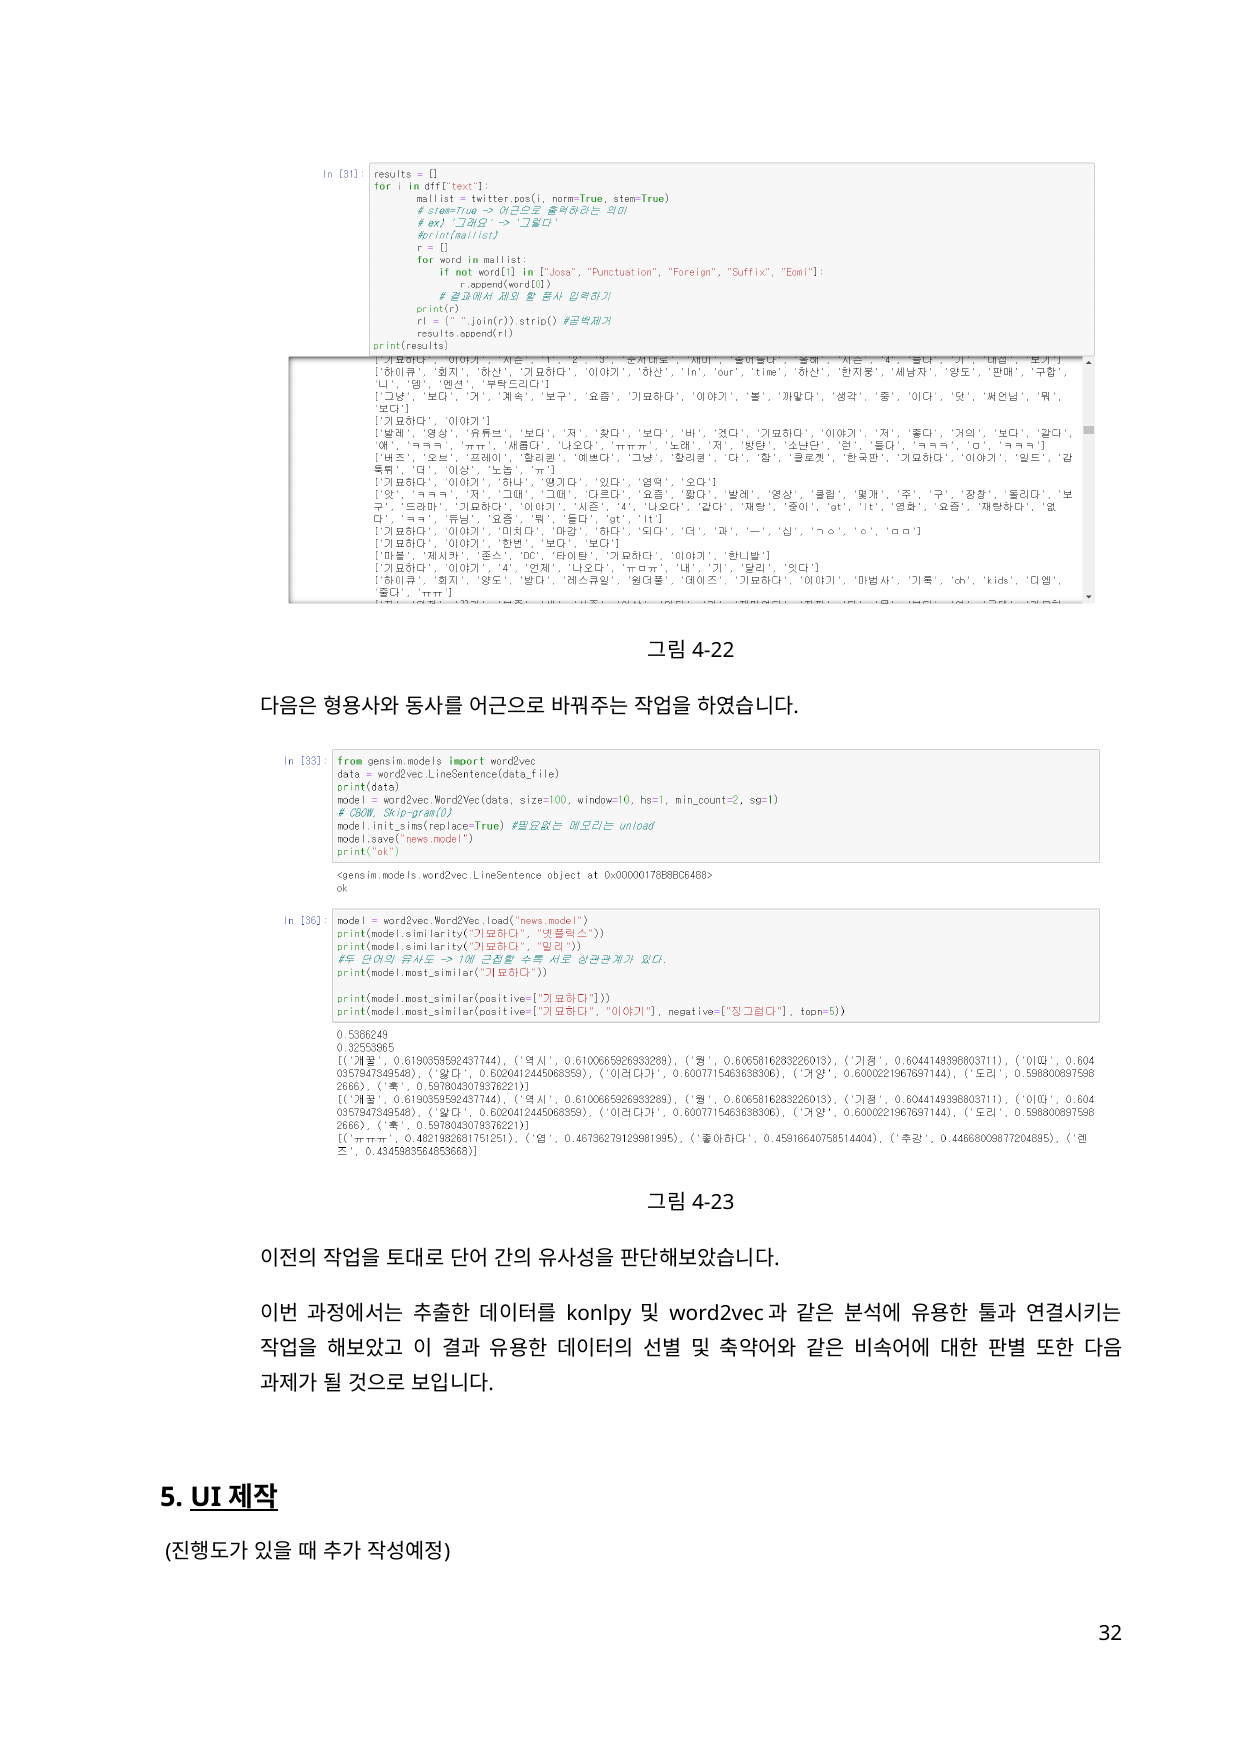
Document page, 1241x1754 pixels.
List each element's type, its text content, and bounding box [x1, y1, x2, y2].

text 이번 과정에서는 추출한 데이터를 konlpy 및 word2vec과 같은 분석에 유용한 툴과 연결시키는 작업을 해보았고 이 결과 유용한 데이터의 선별 및 축약어와 같은 비속어에 대한 판별 또한 다음 과제가 될 것으로 보입니다. [260, 1296, 1122, 1396]
text 다음은 형용사와 동사를 어근으로 바꿔주는 작업을 하였습니다. [260, 689, 1122, 719]
picture [283, 159, 1099, 609]
text 이전의 작업을 토대로 단어 간의 유사성을 판단해보았습니다. [260, 1241, 1122, 1271]
list (진행도가 있을 때 추가 작성예정) [165, 1534, 1122, 1564]
text 그림 4-23 [260, 1185, 1122, 1216]
text 5. UI 제작 [118, 1475, 1122, 1514]
text 그림 4-22 [260, 633, 1122, 663]
picture [276, 744, 1106, 1161]
